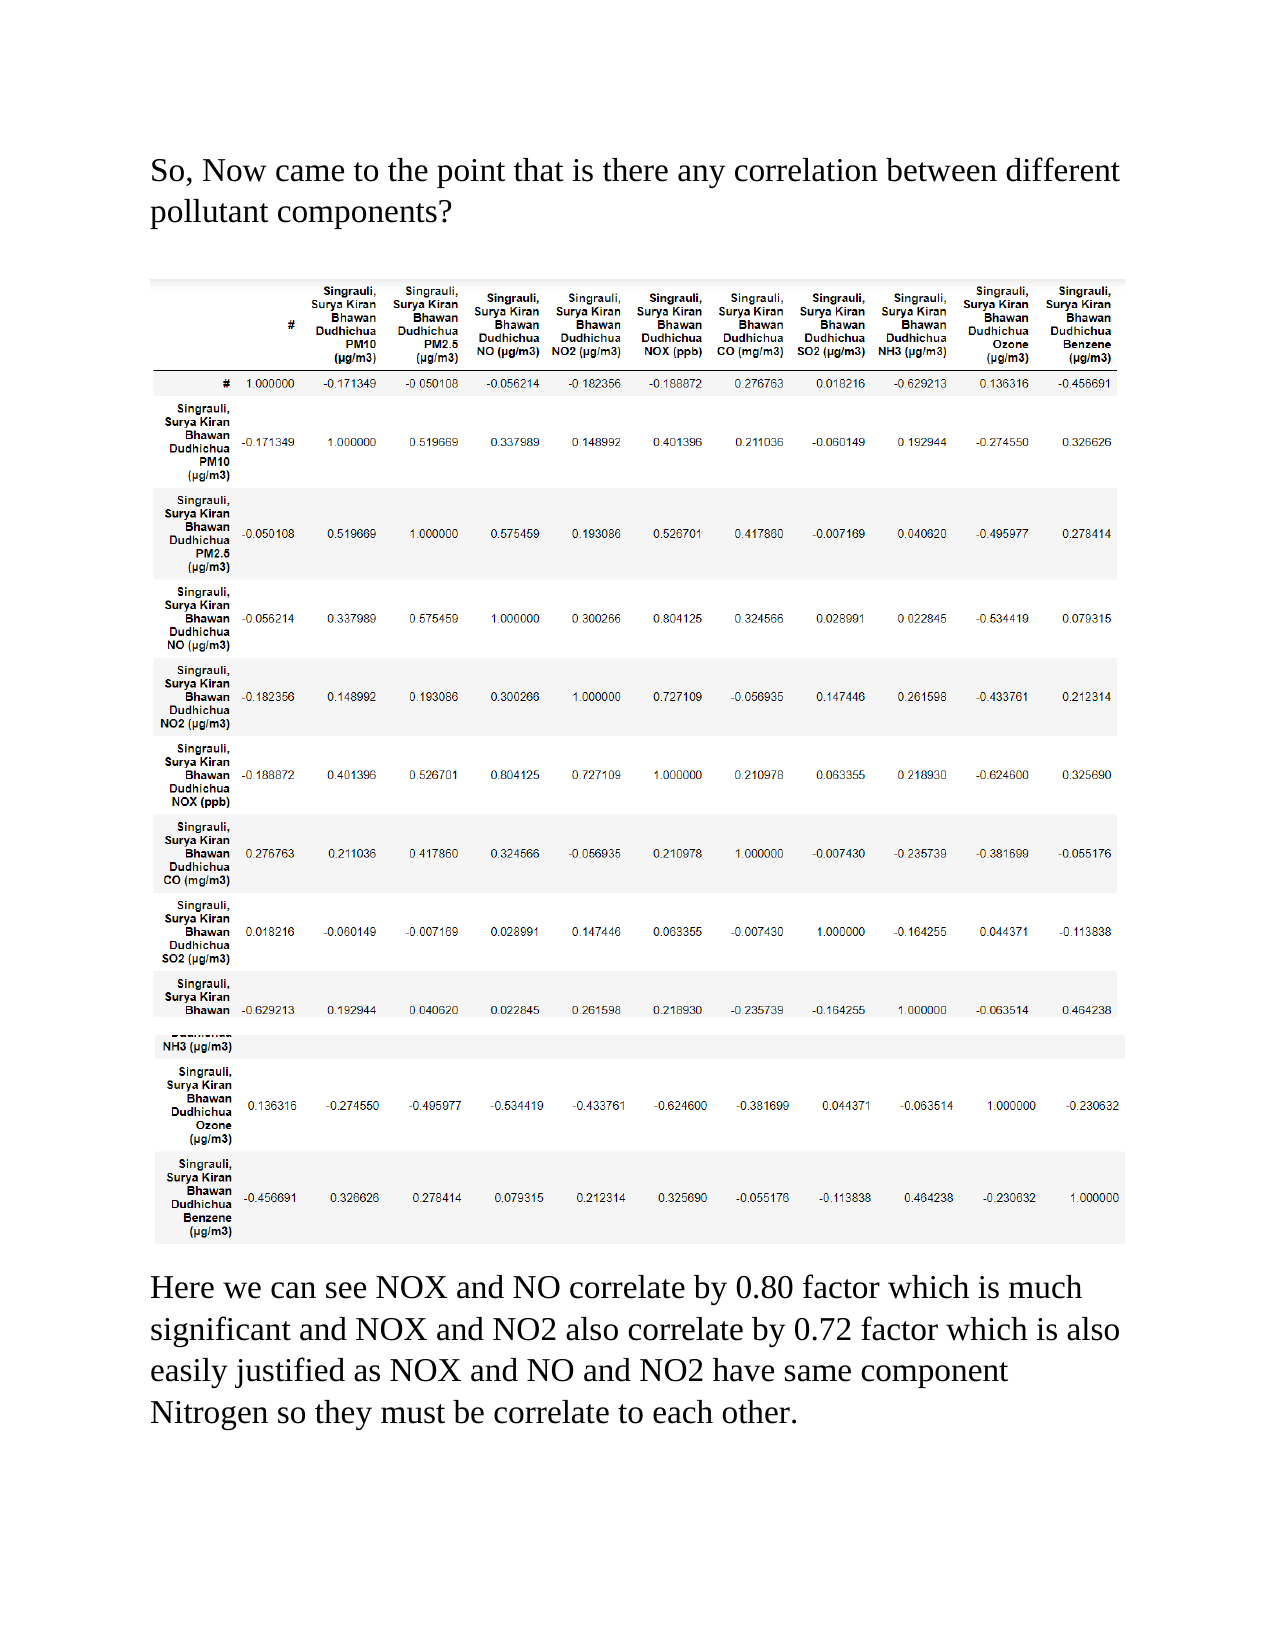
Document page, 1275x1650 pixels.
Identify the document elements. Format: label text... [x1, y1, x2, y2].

text So, Now came to the point that is there any correlation between different pollutant components? [150, 150, 1125, 230]
text Here we can see NOX and NO correlate by 0.80 factor which is much significant and NOX and NO2 also correlate by 0.72 factor which is also easily justified as NOX and NO and NO2 have same component Nitrogen so they must be correlate to each other. [150, 1268, 1125, 1430]
picture [150, 279, 1125, 1017]
picture [150, 1035, 1125, 1249]
